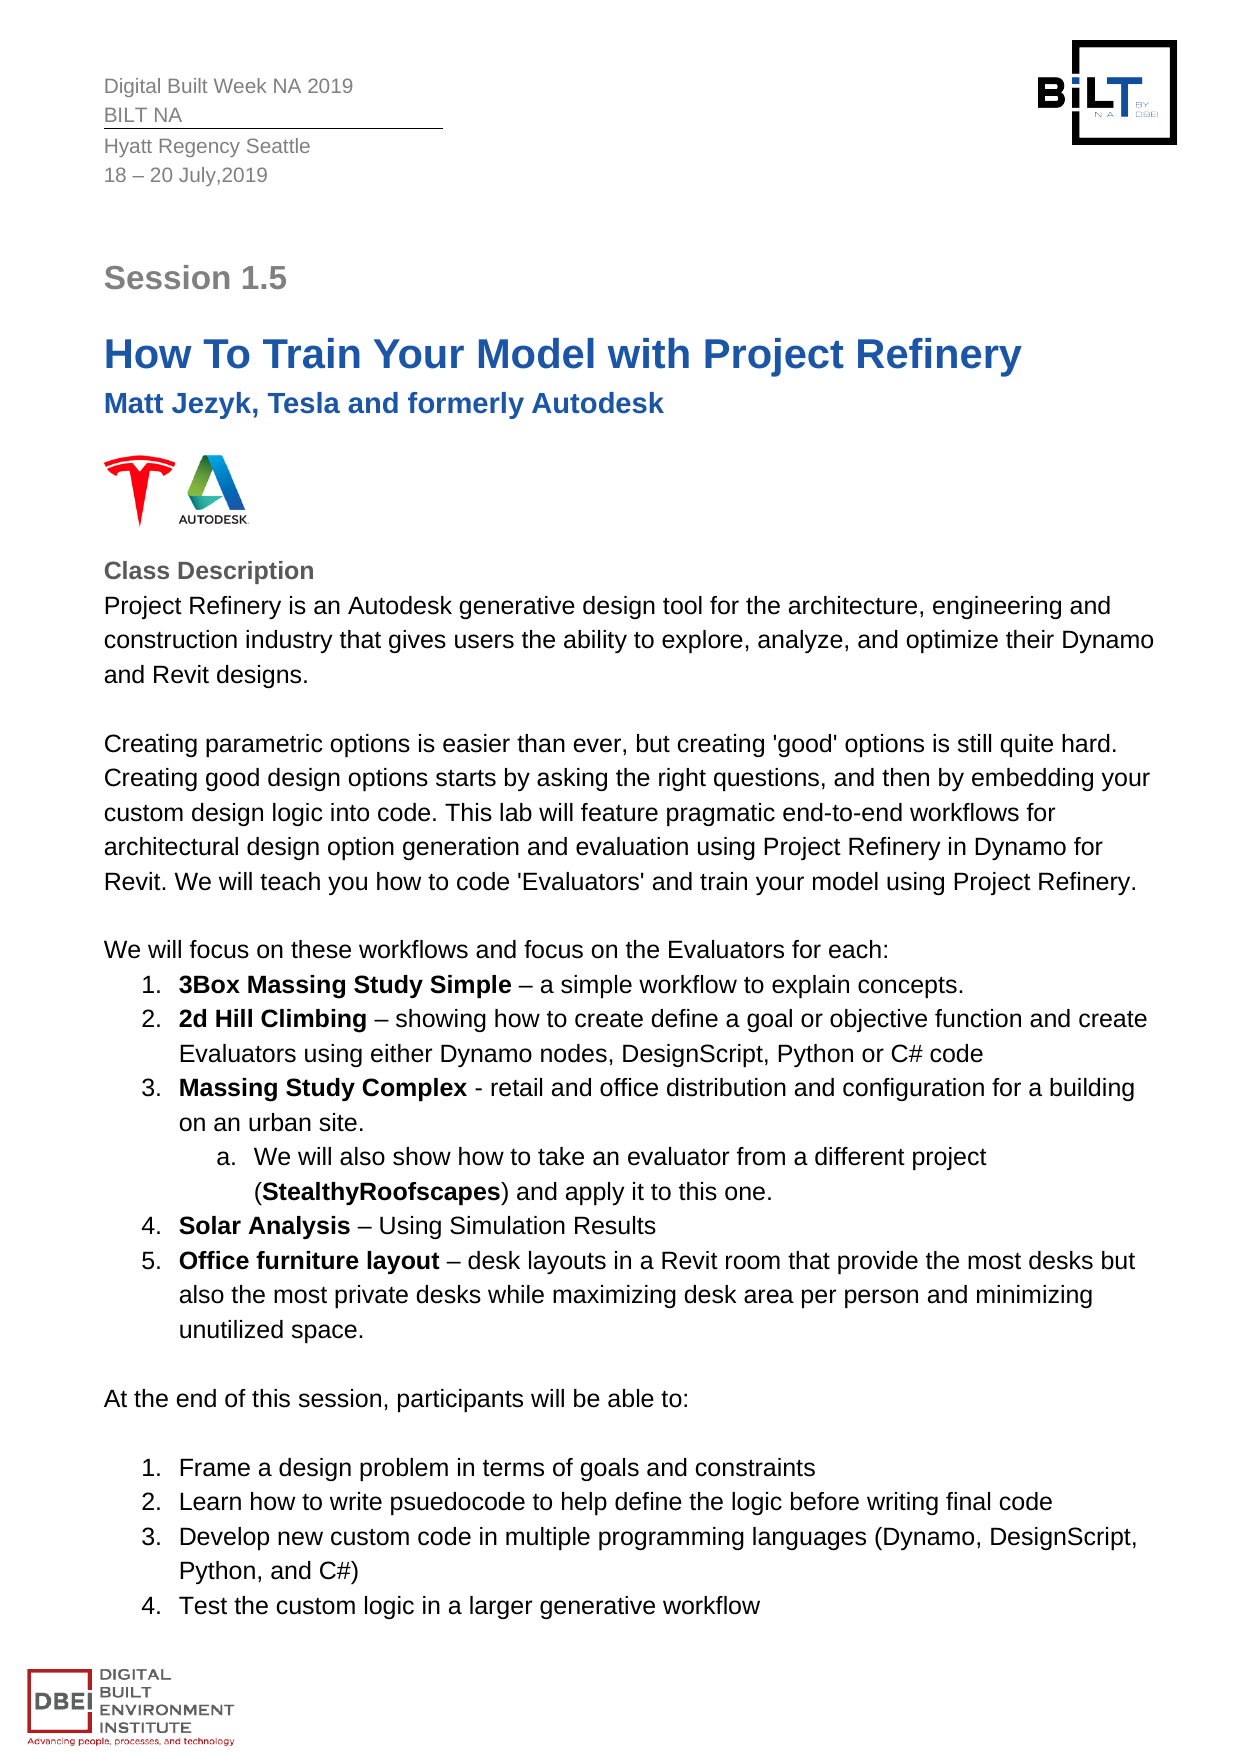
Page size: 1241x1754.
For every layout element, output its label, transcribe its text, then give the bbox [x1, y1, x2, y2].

picture [1031, 30, 1182, 153]
list Frame a design problem in terms of goals and constraints [141, 1453, 1167, 1481]
subtitle Session [103, 258, 1167, 296]
text Creating parametric options is easier than ever, but creating 'good' options is still quite hard. Creating good design options starts by asking the right questions, and then by embedding your custom design logic into code. This lab will feature pragmatic end-to-end workflows for architectural design option generation and evaluation using Project Refinery in Dynamo for Revit. We will teach you how to code 'Evaluators' and train your model using Project Refinery. [103, 729, 1167, 895]
picture [19, 1660, 239, 1751]
list 2d Hill Climbing – showing how to create define a goal or objective function and create Evaluators using either Dynamo nodes, DesignScript, Python or C# code [141, 1004, 1167, 1068]
text , Tesla and formerly Autodesk [103, 387, 1167, 420]
list Massing Study Complex - retail and office distribution and configuration for a building on an urban site. [141, 1073, 1167, 1137]
text Class Description [103, 556, 1167, 585]
text We will focus on these workflows and focus on the Evaluators for each: [103, 936, 1167, 964]
list Office furniture layout – desk layouts in a Revit room that provide the most desks but also the most private desks while maximizing desk area per person and minimizing unutilized space. [141, 1246, 1167, 1343]
list Learn how to write psuedocode to help define the logic before writing final code [141, 1487, 1167, 1516]
picture [103, 451, 252, 528]
list Solar Analysis – Using Simulation Results [141, 1211, 1167, 1240]
text Project Refinery is an Autodesk generative design tool for the architecture, engineering and construction industry that gives users the ability to explore, analyze, and optimize their Dynamo and Revit designs. [103, 591, 1167, 688]
list We will also show how to take an evaluator from a different project (StealthyRoofscapes) and apply it to this one. [216, 1142, 1167, 1206]
list Test the custom logic in a larger generative workflow [141, 1591, 1167, 1619]
list Develop new custom code in multiple programming languages (Dynamo, DesignScript, Python, and C#) [141, 1522, 1167, 1585]
text At the end of this session, participants will be able to: [103, 1384, 1167, 1412]
list 3Box Massing Study Simple – a simple workflow to explain concepts. [141, 970, 1167, 999]
